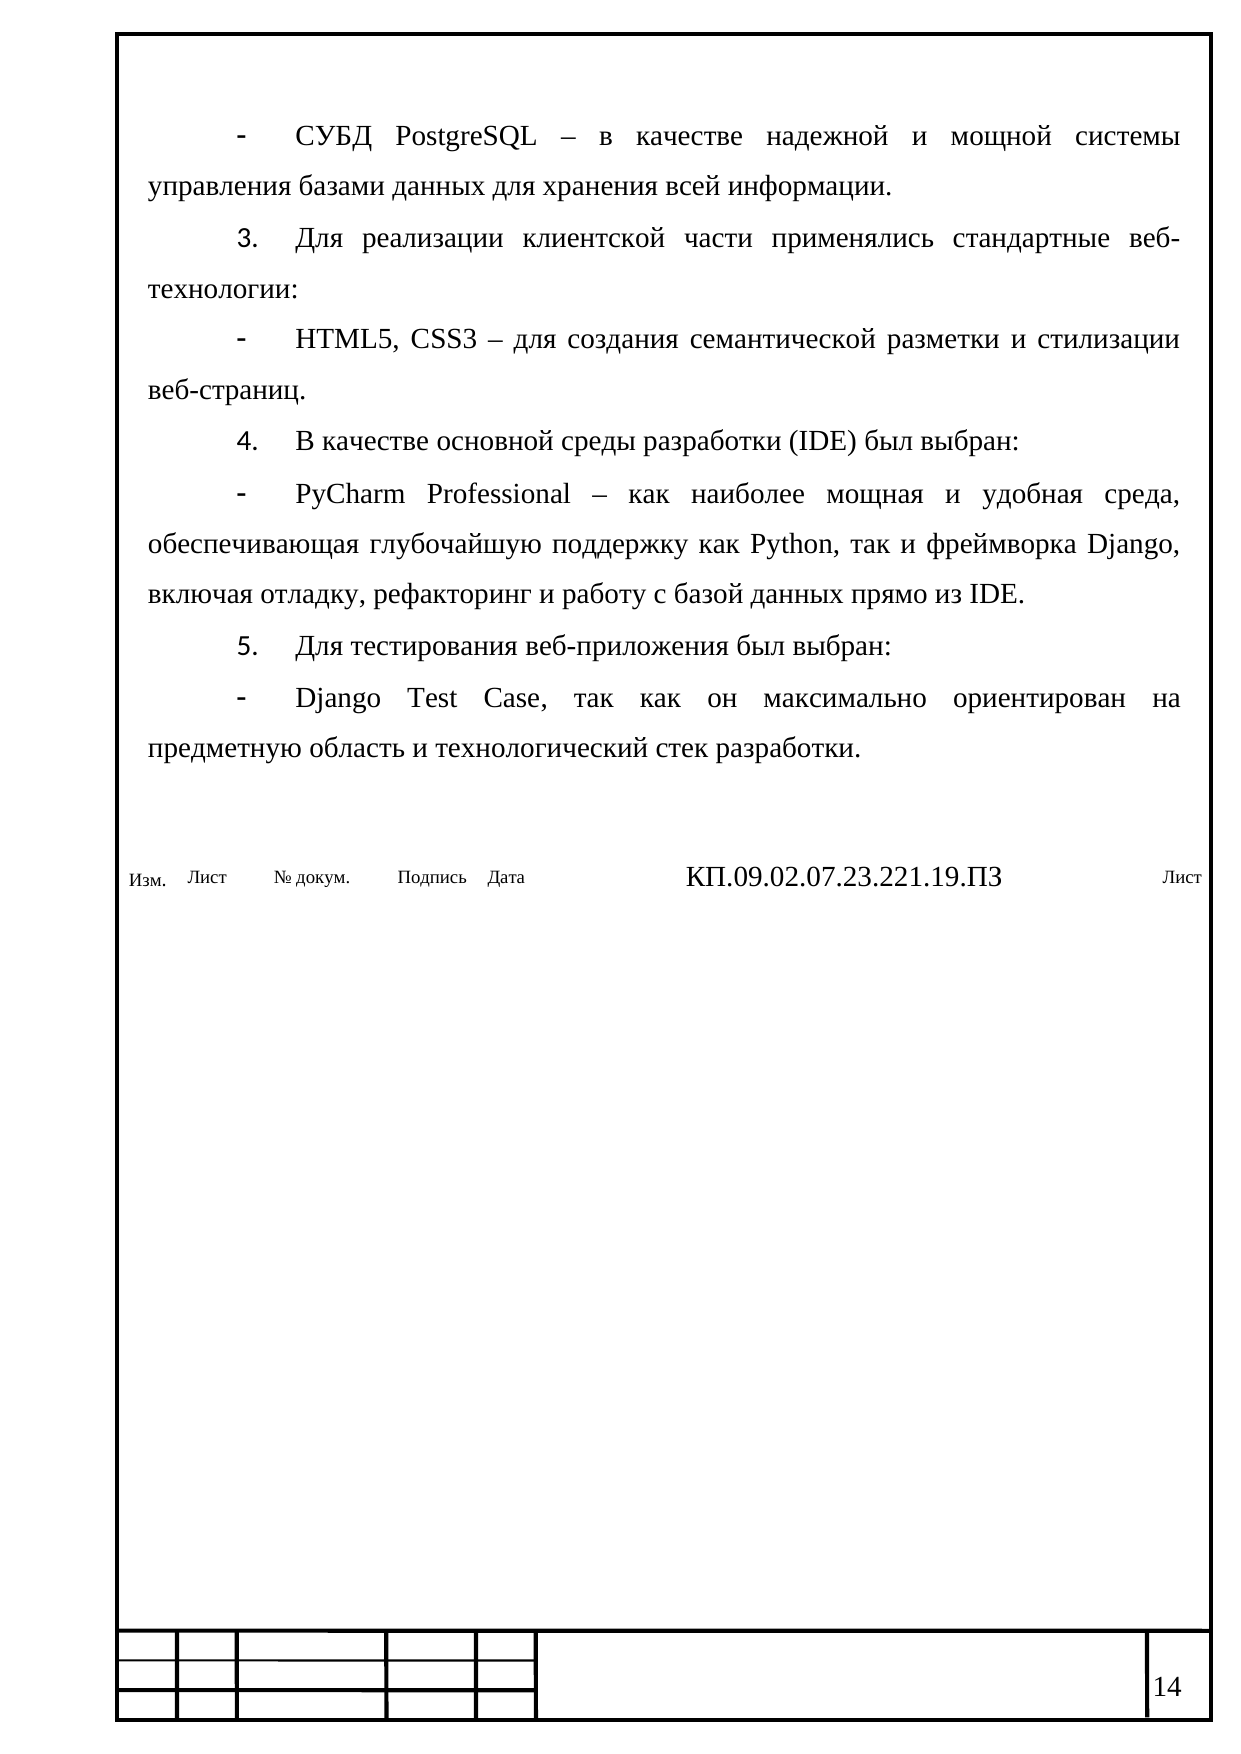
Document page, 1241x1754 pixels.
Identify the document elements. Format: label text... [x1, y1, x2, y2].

list Для тестирования веб-приложения был выбран: [148, 627, 1181, 662]
list СУБД PostgreSQL – в качестве надежной и мощной системы управления базами данных для хранения всей информации. [148, 118, 1181, 202]
list Django Test Case, так как он максимально ориентирован на предметную область и технологический стек разработки. [148, 680, 1181, 764]
list PyCharm Professional – как наиболее мощная и удобная среда, обеспечивающая глубочайшую поддержку как Python, так и фреймворка Django, включая отладку, рефакторинг и работу с базой данных прямо из IDE. [148, 476, 1181, 610]
list Для реализации клиентской части применялись стандартные веб-технологии: [148, 219, 1181, 305]
list HTML5, CSS3 – для создания семантической разметки и стилизации веб-страниц. [148, 322, 1181, 406]
list В качестве основной среды разработки (IDE) был выбран: [148, 422, 1181, 458]
